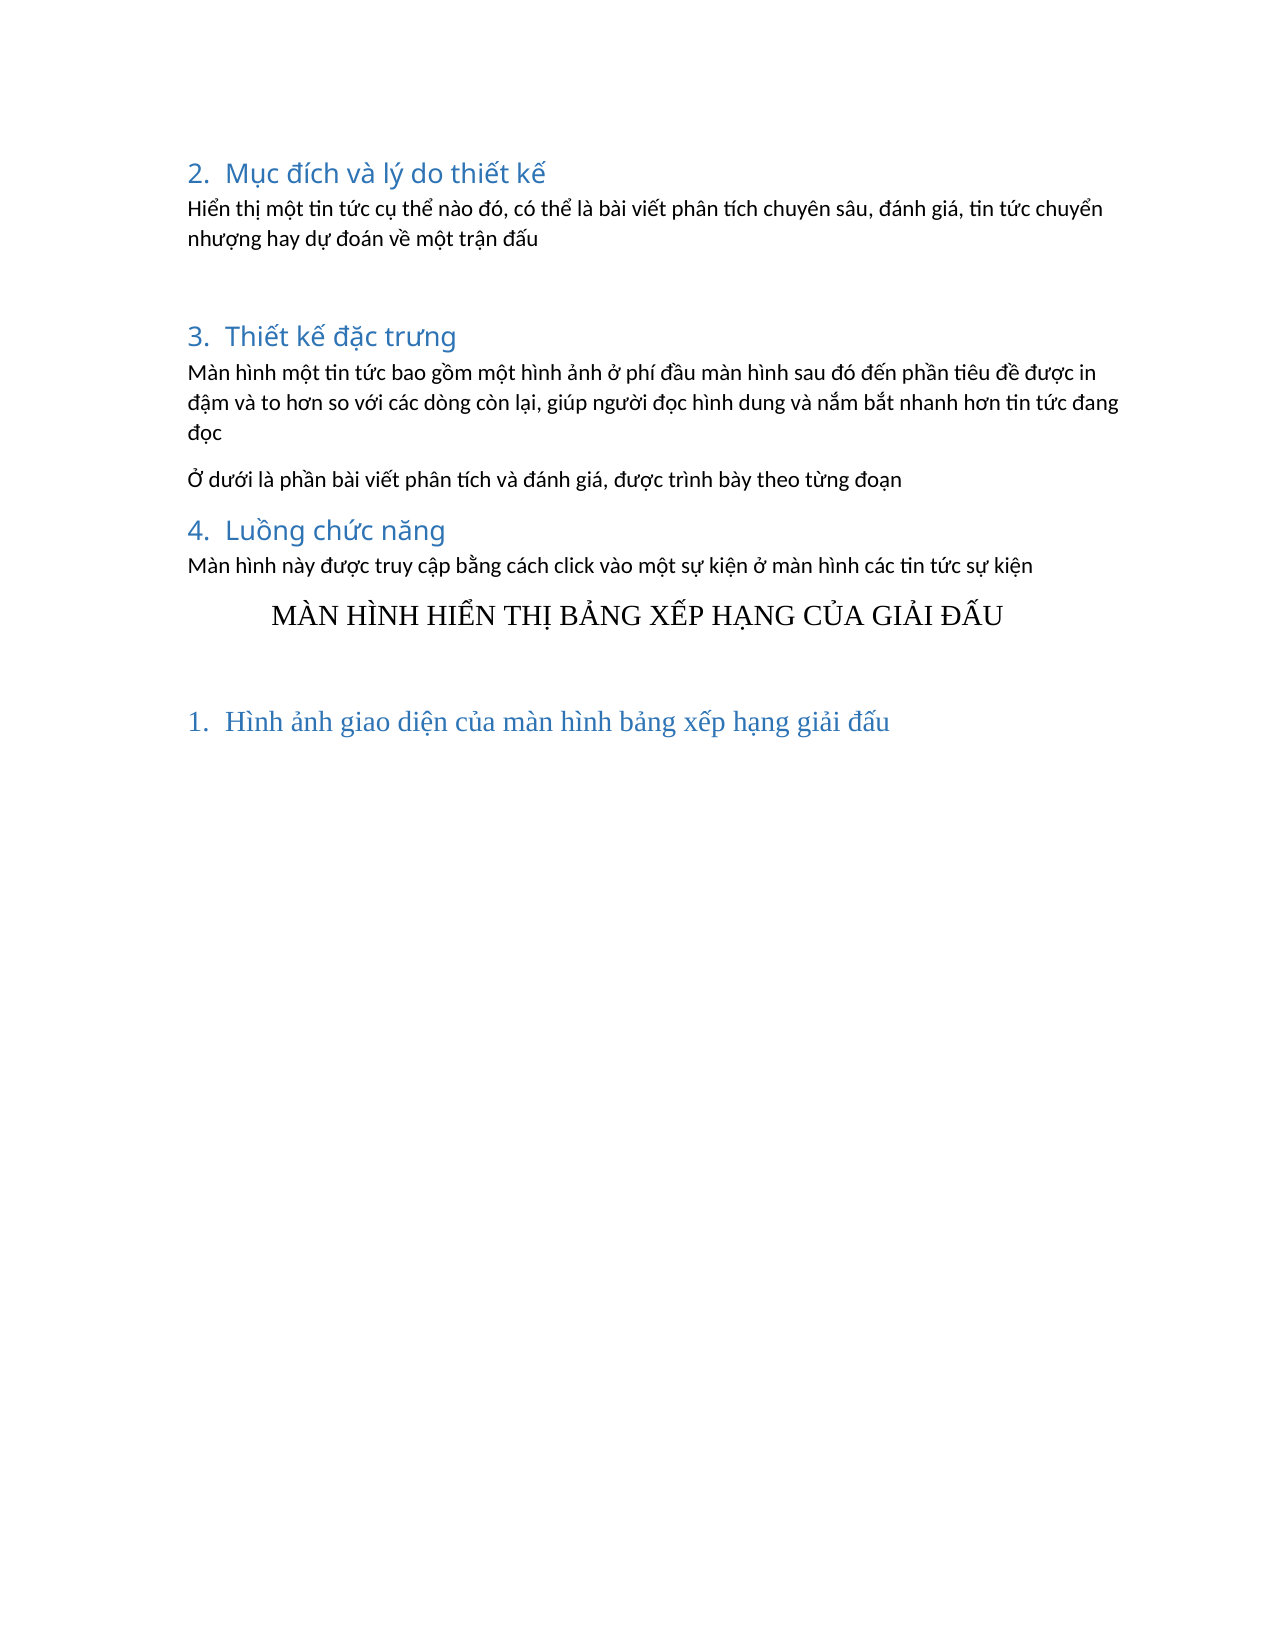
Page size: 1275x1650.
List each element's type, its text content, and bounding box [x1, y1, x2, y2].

subtitle Hình ảnh giao diện của màn hình bảng xếp hạng giải đấu [187, 704, 1125, 738]
subtitle Thiết kế đặc trưng [187, 318, 1125, 355]
subtitle Mục đích và lý do thiết kế [187, 154, 1125, 191]
text Màn hình một tin tức bao gồm một hình ảnh ở phí đầu màn hình sau đó đến phần tiêu đề được in đậm và to hơn so với các dòng còn lại, giúp người đọc hình dung và nắm bắt nhanh hơn tin tức đang đọc [187, 358, 1125, 446]
text Màn hình này được truy cập bằng cách click vào một sự kiện ở màn hình các tin tức sự kiện [187, 552, 1125, 580]
text MÀN HÌNH HIỂN THỊ BẢNG XẾP HẠNG CỦA GIẢI ĐẤU [150, 598, 1125, 632]
text Ở dưới là phần bài viết phân tích và đánh giá, được trình bày theo từng đoạn [187, 465, 1125, 493]
subtitle Luồng chức năng [187, 512, 1125, 549]
text Hiển thị một tin tức cụ thể nào đó, có thể là bài viết phân tích chuyên sâu, đánh giá, tin tức chuyển nhượng hay dự đoán về một trận đấu [187, 194, 1125, 252]
